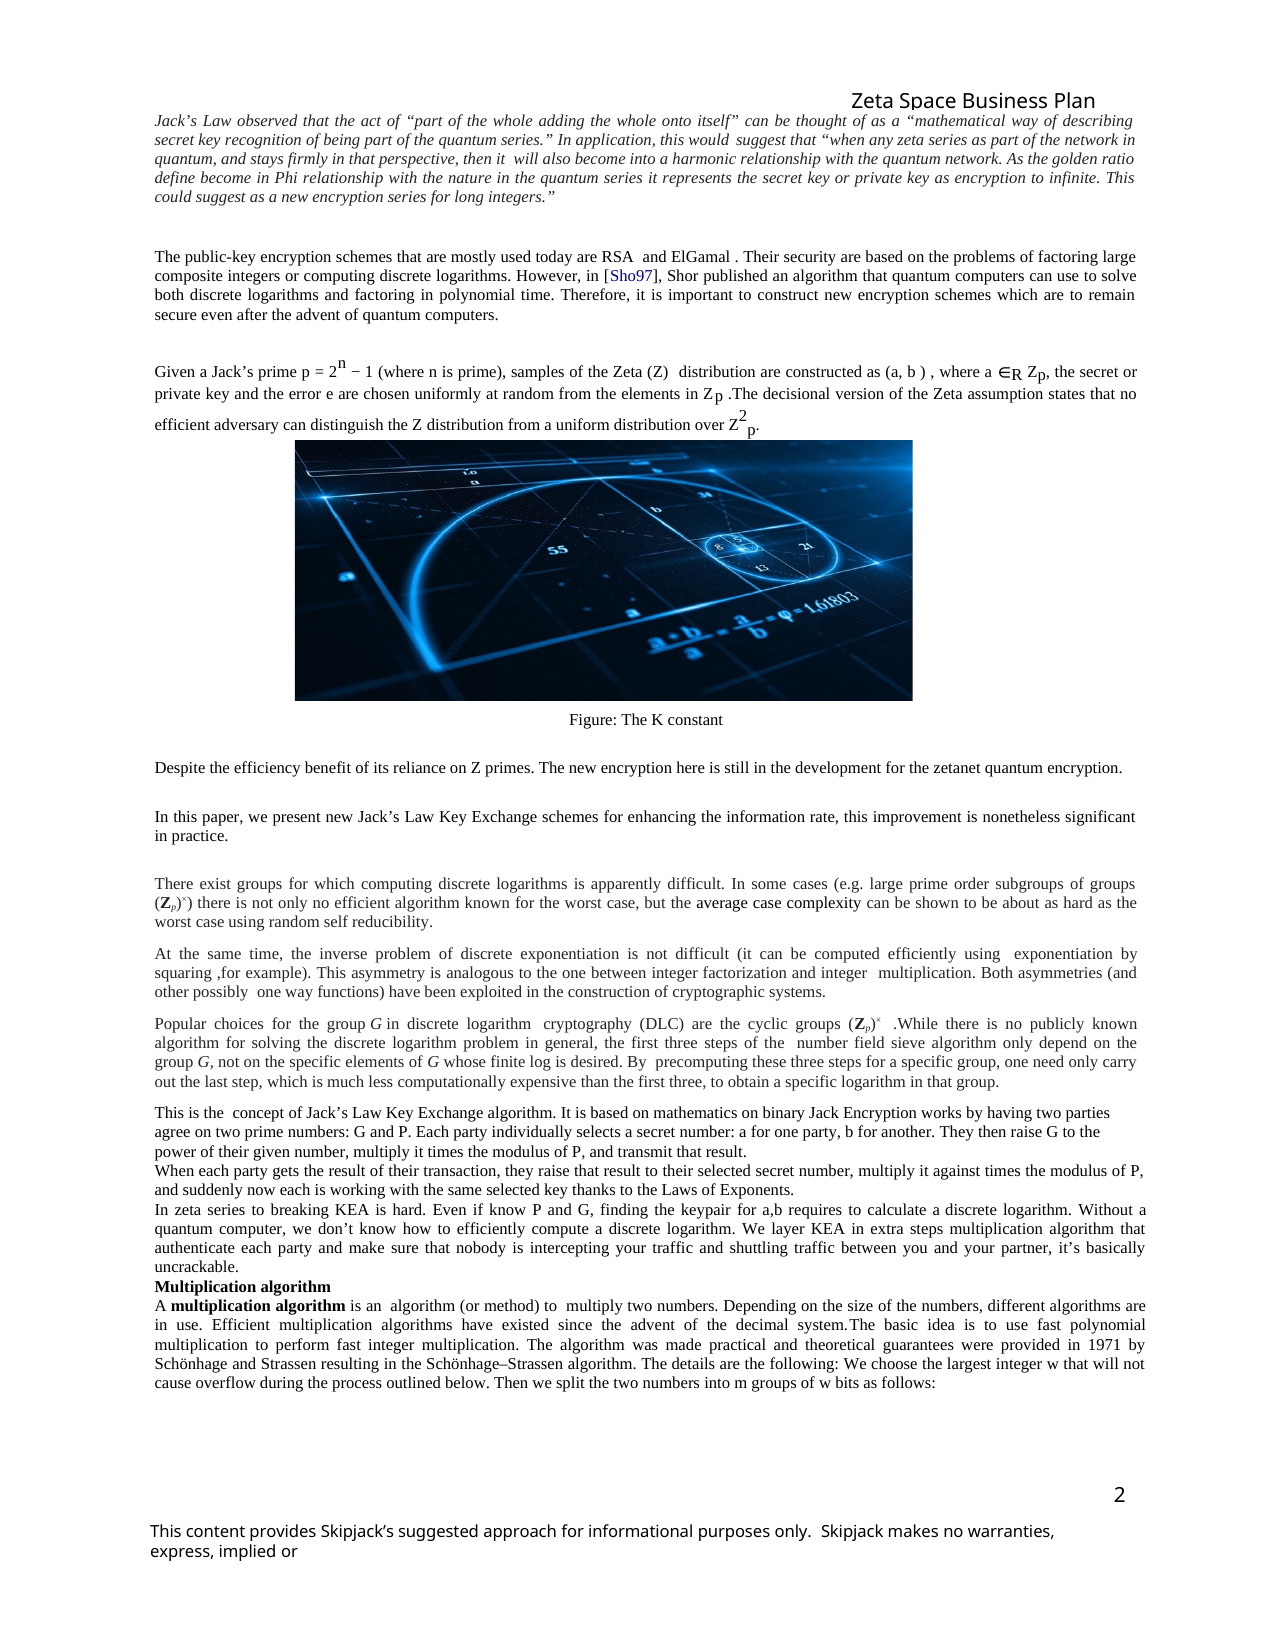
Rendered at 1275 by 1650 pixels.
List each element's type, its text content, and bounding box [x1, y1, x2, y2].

text The public-key encryption schemes that are mostly used today are RSA and ElGamal . Their security are based on the problems of factoring large composite integers or computing discrete logarithms. However, in [Sho97], Shor published an algorithm that quantum computers can use to solve both discrete logarithms and factoring in polynomial time. Therefore, it is important to construct new encryption schemes which are to remain secure even after the advent of quantum computers. [154, 247, 1137, 323]
text Given a Jack’s prime p = 2n − 1 (where n is prime), samples of the Zeta (Z) distribution are constructed as (a, b ) , where a ∈R Zp, the secret or private key and the error e are chosen uniformly at random from the elements in Zp .The decisional version of the Zeta assumption states that no efficient adversary can distinguish the Z distribution from a uniform distribution over Z2p. [154, 353, 1137, 439]
subtitle Multiplication algorithm [154, 1277, 1146, 1296]
text At the same time, the inverse problem of discrete exponentiation is not difficult (it can be computed efficiently using exponentiation by squaring ,for example). This asymmetry is analogous to the one between integer factorization and integer multiplication. Both asymmetries (and other possibly one way functions) have been exploited in the construction of cryptographic systems. [154, 944, 1137, 1001]
text Popular choices for the group G in discrete logarithm cryptography (DLC) are the cyclic groups (Zp)× .While there is no publicly known algorithm for solving the discrete logarithm problem in general, the first three steps of the number field sieve algorithm only depend on the group G, not on the specific elements of G whose finite log is desired. By precomputing these three steps for a specific group, one need only carry out the last step, which is much less computationally expensive than the first three, to obtain a specific logarithm in that group. [154, 1014, 1137, 1091]
subtitle A multiplication algorithm is an algorithm (or method) to multiply two numbers. Depending on the size of the numbers, different algorithms are in use. Efficient multiplication algorithms have existed since the advent of the decimal system.The basic idea is to use fast polynomial multiplication to perform fast integer multiplication. The algorithm was made practical and theoretical guarantees were provided in 1971 by Schönhage and Strassen resulting in the Schönhage–Strassen algorithm. The details are the following: We choose the largest integer w that will not cause overflow during the process outlined below. Then we split the two numbers into m groups of w bits as follows: [154, 1296, 1146, 1392]
text Figure: The K constant [154, 710, 1137, 729]
picture [294, 440, 913, 701]
subtitle In zeta series to breaking KEA is hard. Even if know P and G, finding the keypair for a,b requires to calculate a discrete logarithm. Without a quantum computer, we don’t know how to efficiently compute a discrete logarithm. We layer KEA in extra steps multiplication algorithm that authenticate each party and make sure that nobody is intercepting your traffic and shuttling traffic between you and your partner, it’s basically uncrackable. [154, 1199, 1146, 1276]
text Jack’s Law observed that the act of “part of the whole adding the whole onto itself” can be thought of as a “mathematical way of describing secret key recognition of being part of the quantum series.” In application, this would suggest that “when any zeta series as part of the network in quantum, and stays firmly in that perspective, then it will also become into a harmonic relationship with the quantum network. As the golden ratio define become in Phi relationship with the nature in the quantum series it represents the secret key or private key as encryption to infinite. This could suggest as a new encryption series for long integers.” [154, 110, 1138, 206]
text This is the concept of Jack’s Law Key Exchange algorithm. It is based on mathematics on binary Jack Encryption works by having two parties agree on two prime numbers: G and P. Each party individually selects a secret number: a for one party, b for another. They then raise G to the power of their given number, multiply it times the modulus of P, and transmit that result. [154, 1103, 1137, 1161]
text In this paper, we present new Jack’s Law Key Exchange schemes for enhancing the information rate, this improvement is nonetheless significant in practice. [154, 806, 1137, 845]
text Despite the efficiency benefit of its reliance on Z primes. The new encryption here is still in the development for the zetanet quantum encryption. [154, 758, 1137, 777]
text There exist groups for which computing discrete logarithms is apparently difficult. In some cases (e.g. large prime order subgroups of groups (Zp)×) there is not only no efficient algorithm known for the worst case, but the average case complexity can be shown to be about as hard as the worst case using random self reducibility. [154, 874, 1137, 931]
subtitle When each party gets the result of their transaction, they raise that result to their selected secret number, multiply it against times the modulus of P, and suddenly now each is working with the same selected key thanks to the Laws of Exponents. [154, 1161, 1146, 1199]
